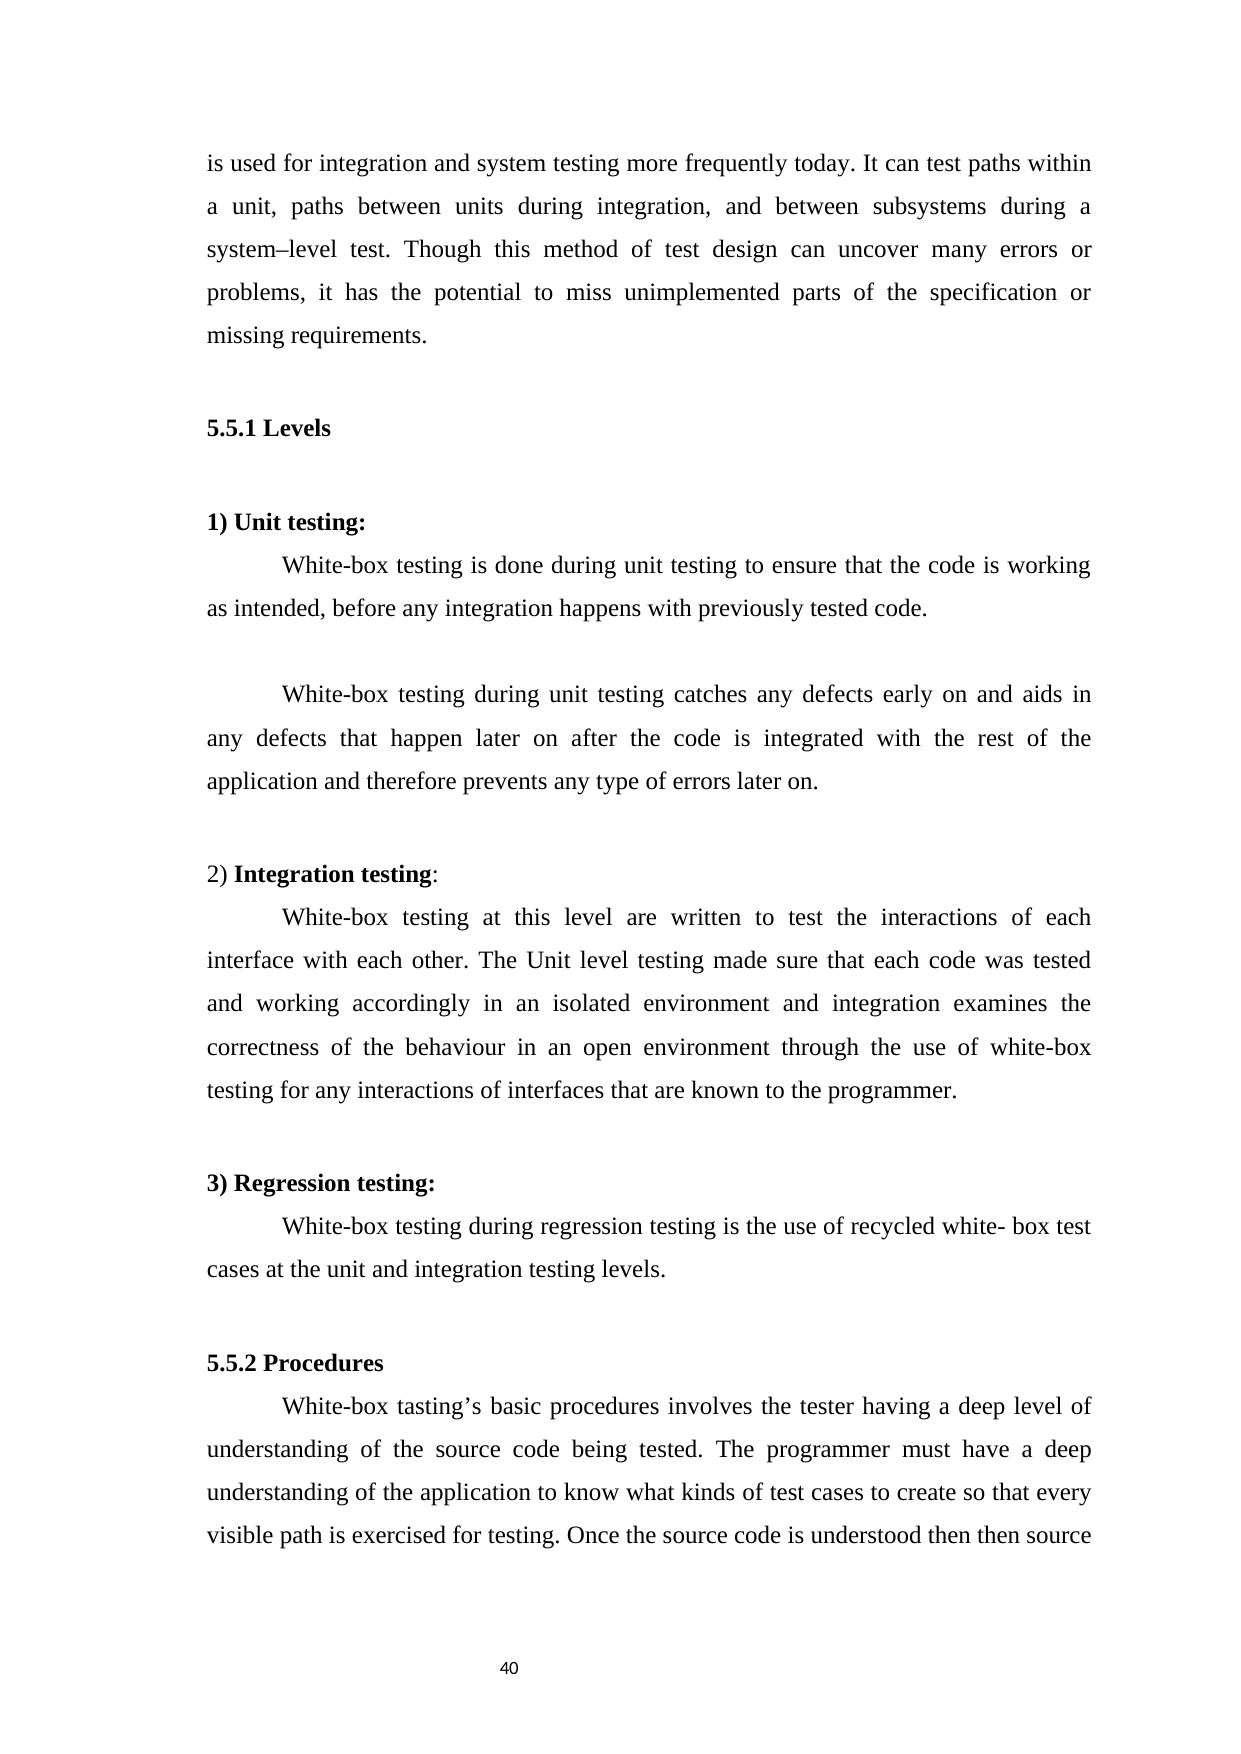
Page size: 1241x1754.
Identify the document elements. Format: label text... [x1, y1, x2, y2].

list Integration testing: [207, 859, 1093, 888]
text White-box testing is done during unit testing to ensure that the code is working as intended, before any integration happens with previously tested code. [207, 550, 1093, 622]
text 5.5.2 Procedures [207, 1348, 1093, 1377]
text White-box testing during unit testing catches any defects early on and aids in any defects that happen later on after the code is integrated with the rest of the application and therefore prevents any type of errors later on. [207, 679, 1093, 794]
text White-box testing at this level are written to test the interactions of each interface with each other. The Unit level testing made sure that each code was tested and working accordingly in an isolated environment and integration examines the correctness of the behaviour in an open environment through the use of white-box testing for any interactions of interfaces that are known to the programmer. [207, 902, 1093, 1103]
list Regression testing: [207, 1168, 1093, 1197]
list Unit testing: [207, 507, 1093, 536]
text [207, 148, 1093, 349]
text White-box testing during regression testing is the use of recycled white- box test cases at the unit and integration testing levels. [207, 1211, 1093, 1283]
text 5.5.1 Levels [207, 413, 1093, 442]
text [207, 1391, 1093, 1549]
